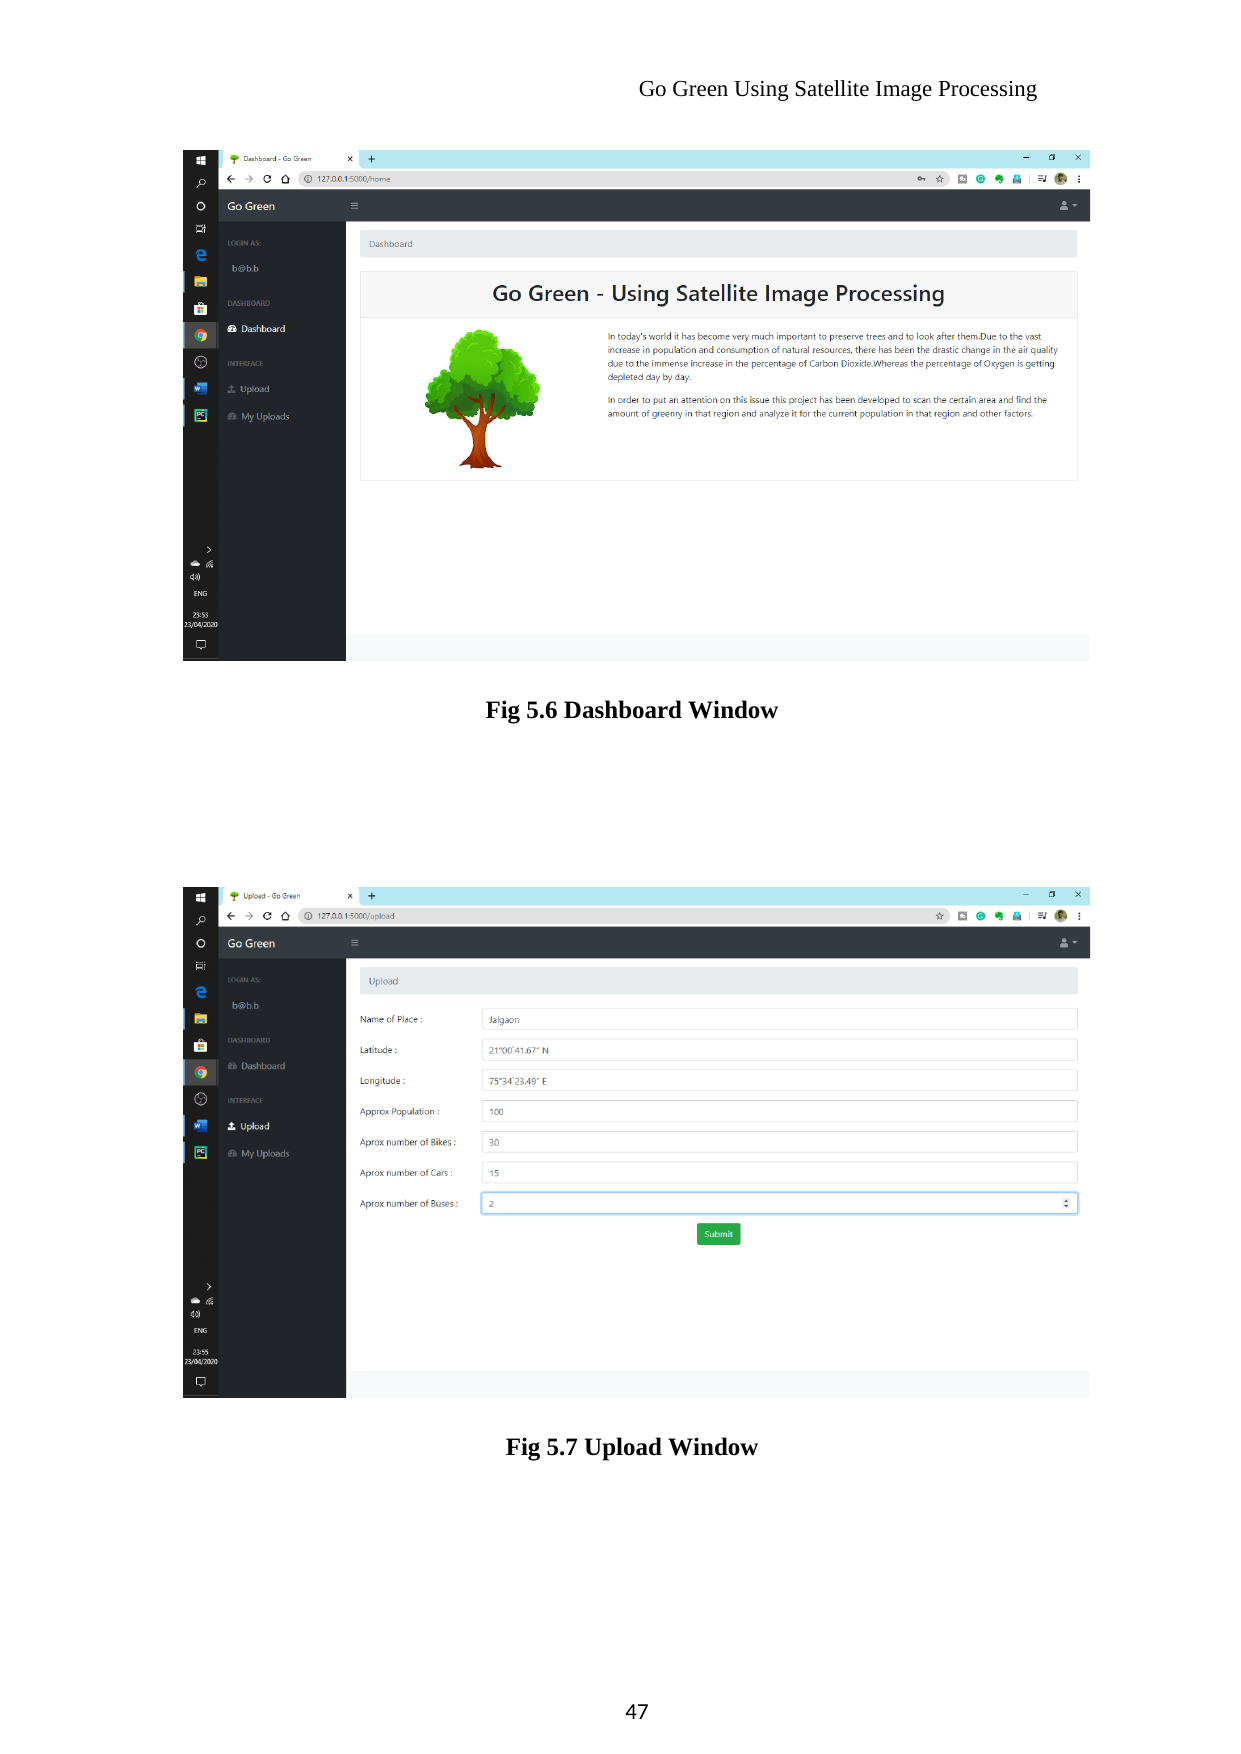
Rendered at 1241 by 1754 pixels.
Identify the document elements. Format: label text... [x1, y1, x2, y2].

picture [183, 887, 1091, 1398]
picture [183, 150, 1091, 661]
text Fig 5.7 Upload Window [174, 1432, 1090, 1461]
text Fig 5.6 Dashboard Window [174, 695, 1090, 724]
